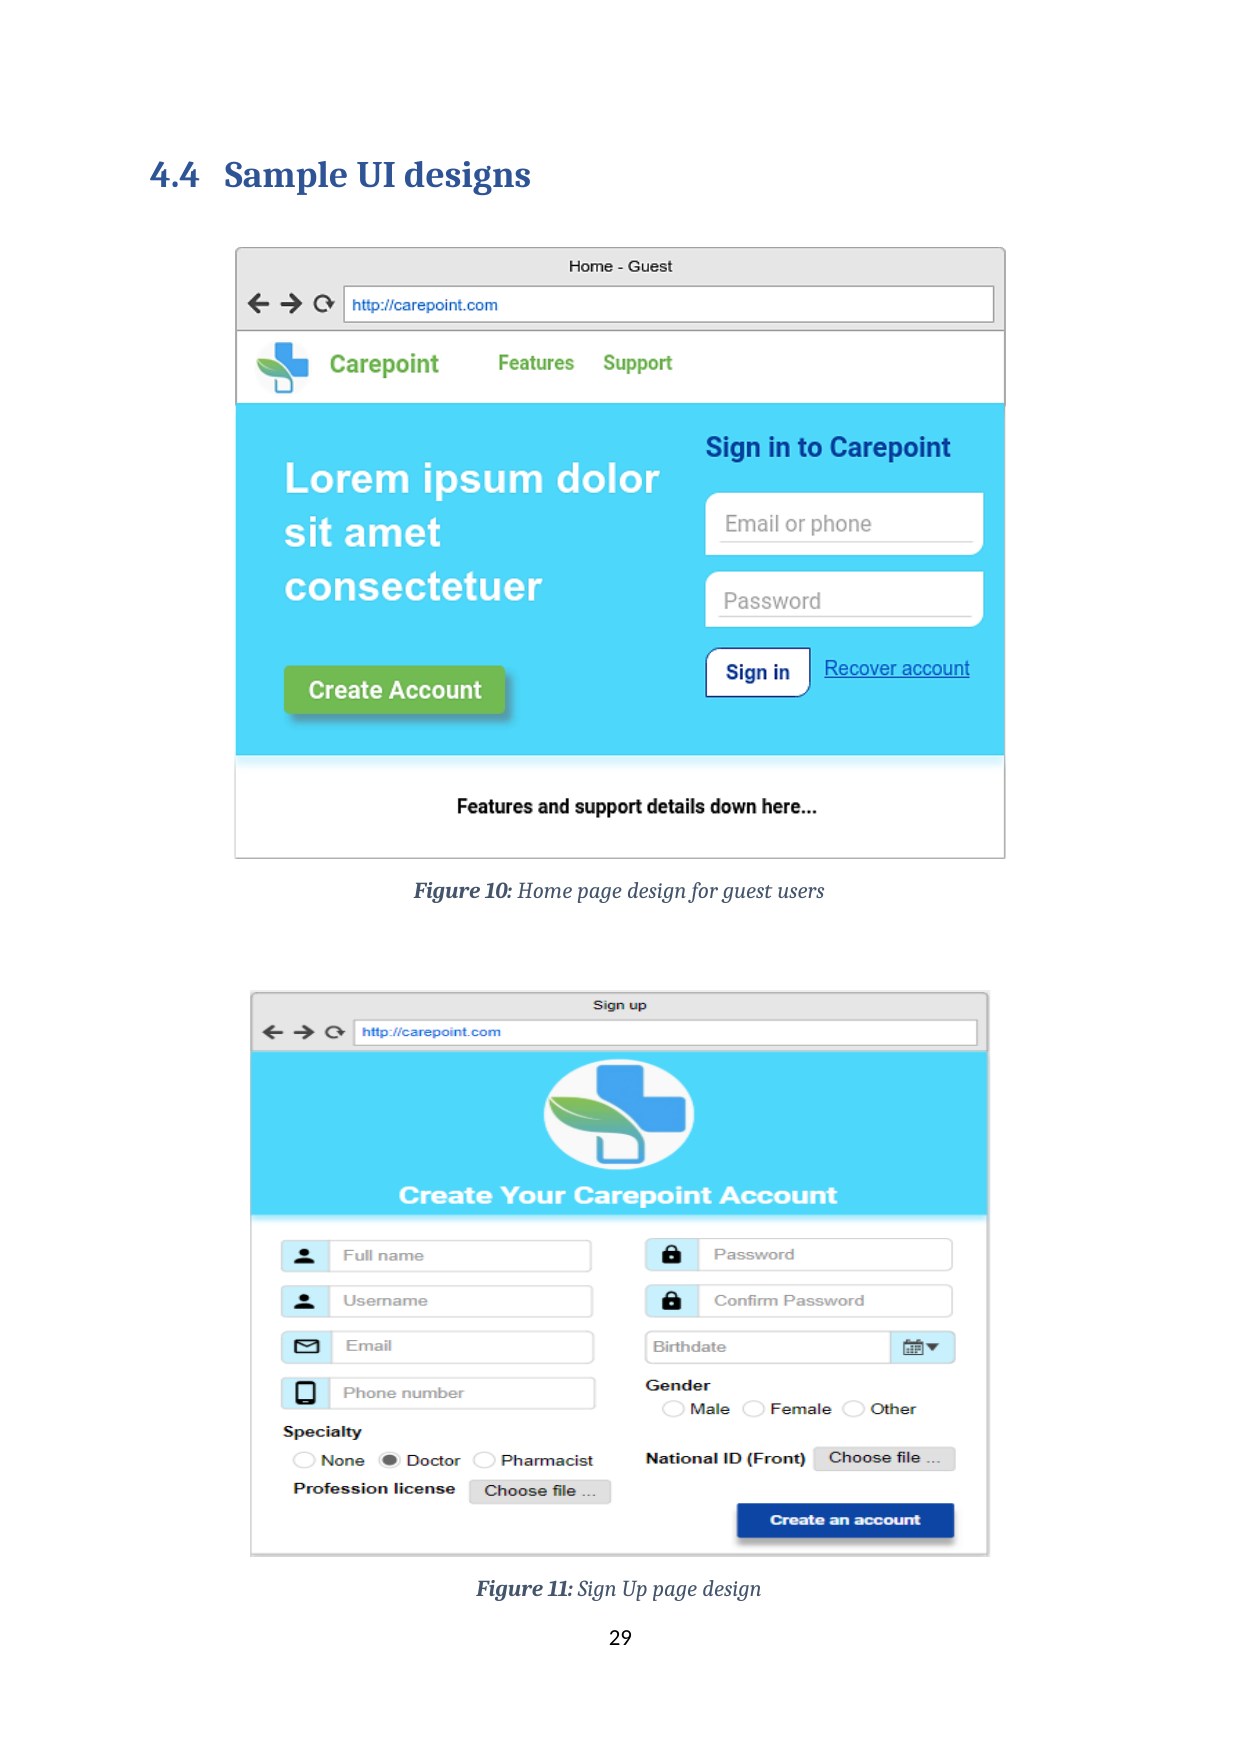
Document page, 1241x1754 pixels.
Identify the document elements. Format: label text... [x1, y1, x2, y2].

picture [233, 247, 1007, 859]
text Figure 11: Sign Up page design [150, 1575, 1090, 1602]
subtitle 4.4 Sample UI designs [150, 154, 1090, 197]
text Figure 10: Home page design for guest users [150, 877, 1090, 904]
picture [250, 990, 991, 1557]
